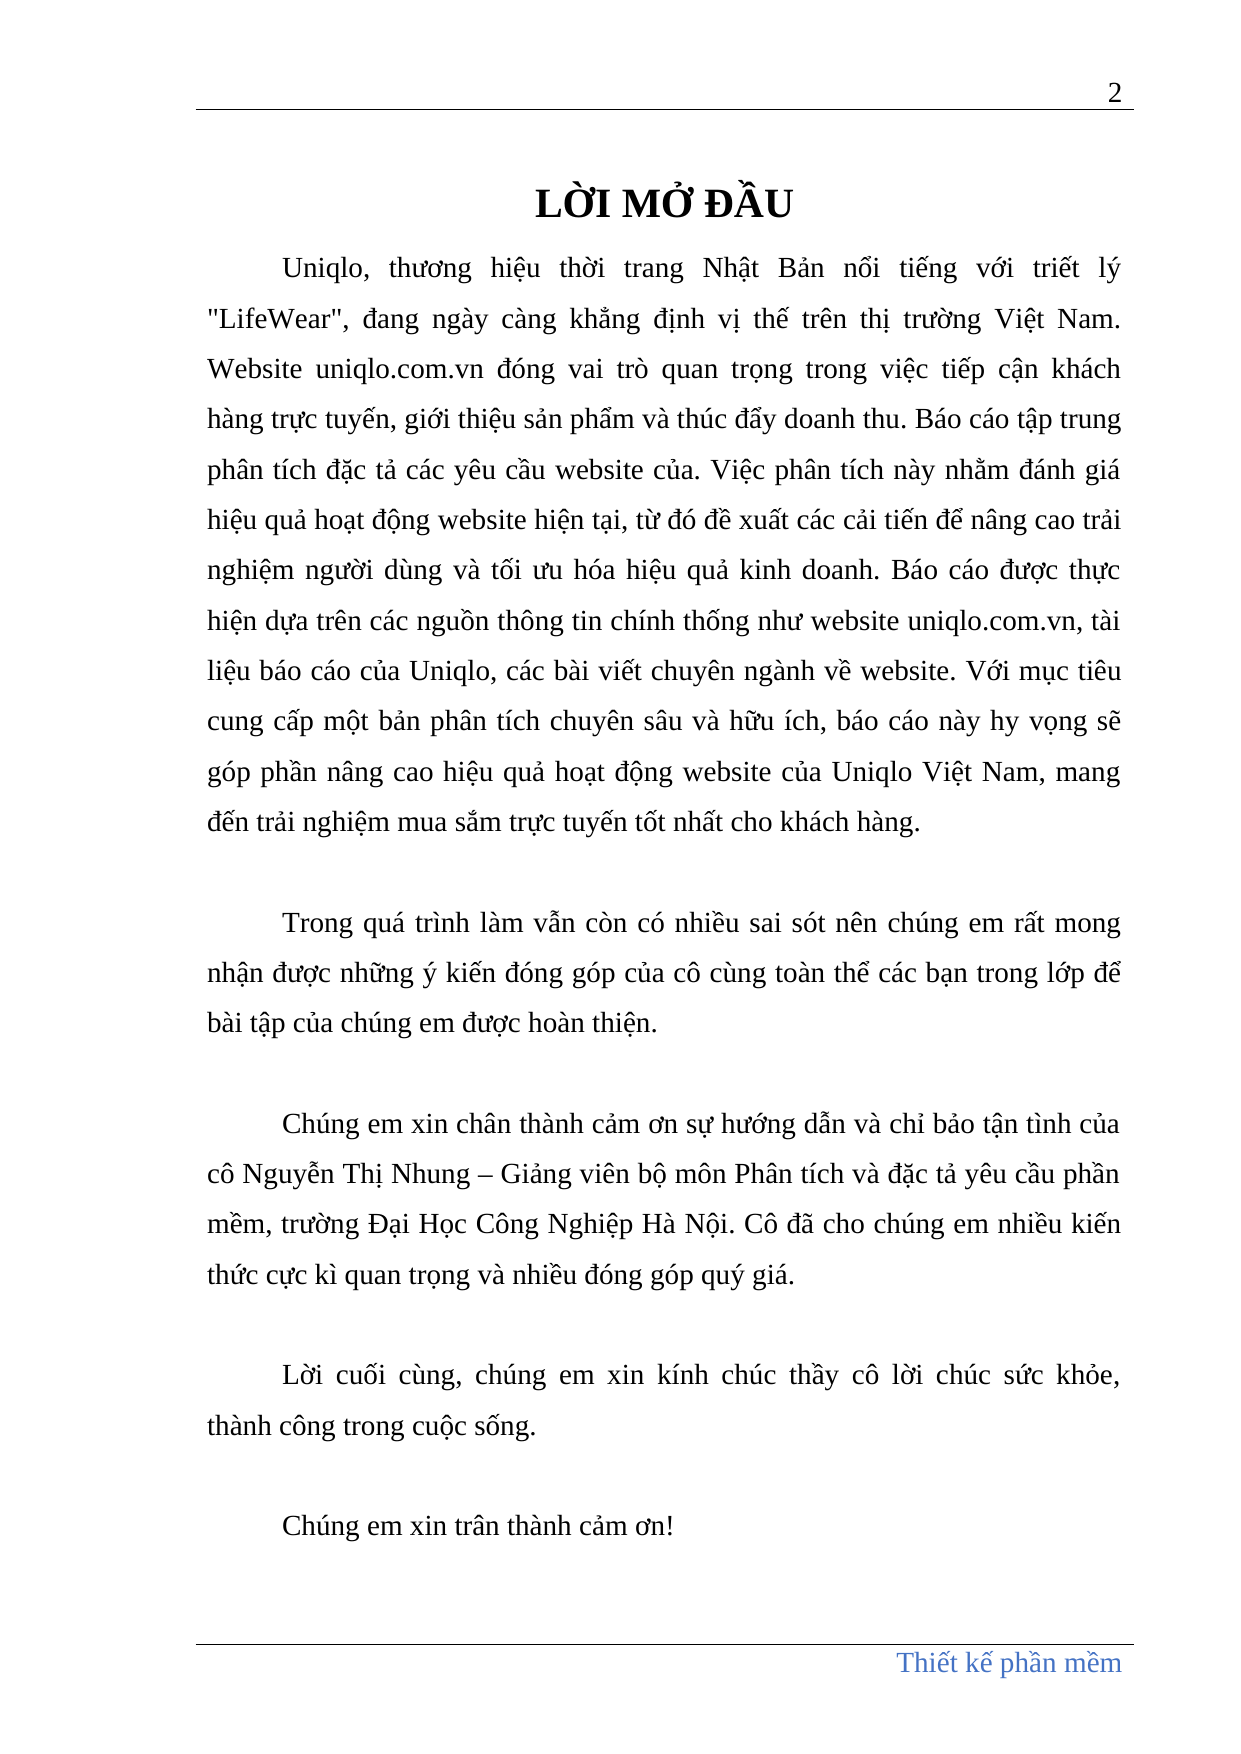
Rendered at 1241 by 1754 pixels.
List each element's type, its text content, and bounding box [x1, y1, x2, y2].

text LỜI MỞ ĐẦU [207, 179, 1122, 227]
text Uniqlo, thương hiệu thời trang Nhật Bản nổi tiếng với triết lý "LifeWear", đang ngày càng khẳng định vị thế trên thị trường Việt Nam. Website uniqlo.com.vn đóng vai trò quan trọng trong việc tiếp cận khách hàng trực tuyến, giới thiệu sản phẩm và thúc đẩy doanh thu. Báo cáo tập trung phân tích đặc tả các yêu cầu website của. Việc phân tích này nhằm đánh giá hiệu quả hoạt động website hiện tại, từ đó đề xuất các cải tiến để nâng cao trải nghiệm người dùng và tối ưu hóa hiệu quả kinh doanh. Báo cáo được thực hiện dựa trên các nguồn thông tin chính thống như website uniqlo.com.vn, tài liệu báo cáo của Uniqlo, các bài viết chuyên ngành về website. Với mục tiêu cung cấp một bản phân tích chuyên sâu và hữu ích, báo cáo này hy vọng sẽ góp phần nâng cao hiệu quả hoạt động website của Uniqlo Việt Nam, mang đến trải nghiệm mua sắm trực tuyến tốt nhất cho khách hàng. [207, 251, 1122, 838]
text Lời cuối cùng, chúng em xin kính chúc thầy cô lời chúc sức khỏe, thành công trong cuộc sống. [207, 1357, 1122, 1441]
text Chúng em xin chân thành cảm ơn sự hướng dẫn và chỉ bảo tận tình của cô Nguyễn Thị Nhung – Giảng viên bộ môn Phân tích và đặc tả yêu cầu phần mềm, trường Đại Học Công Nghiệp Hà Nội. Cô đã cho chúng em nhiều kiến thức cực kì quan trọng và nhiều đóng góp quý giá. [207, 1106, 1122, 1290]
text Chúng em xin trân thành cảm ơn! [207, 1508, 1122, 1542]
text Trong quá trình làm vẫn còn có nhiều sai sót nên chúng em rất mong nhận được những ý kiến đóng góp của cô cùng toàn thể các bạn trong lớp để bài tập của chúng em được hoàn thiện. [207, 905, 1122, 1039]
